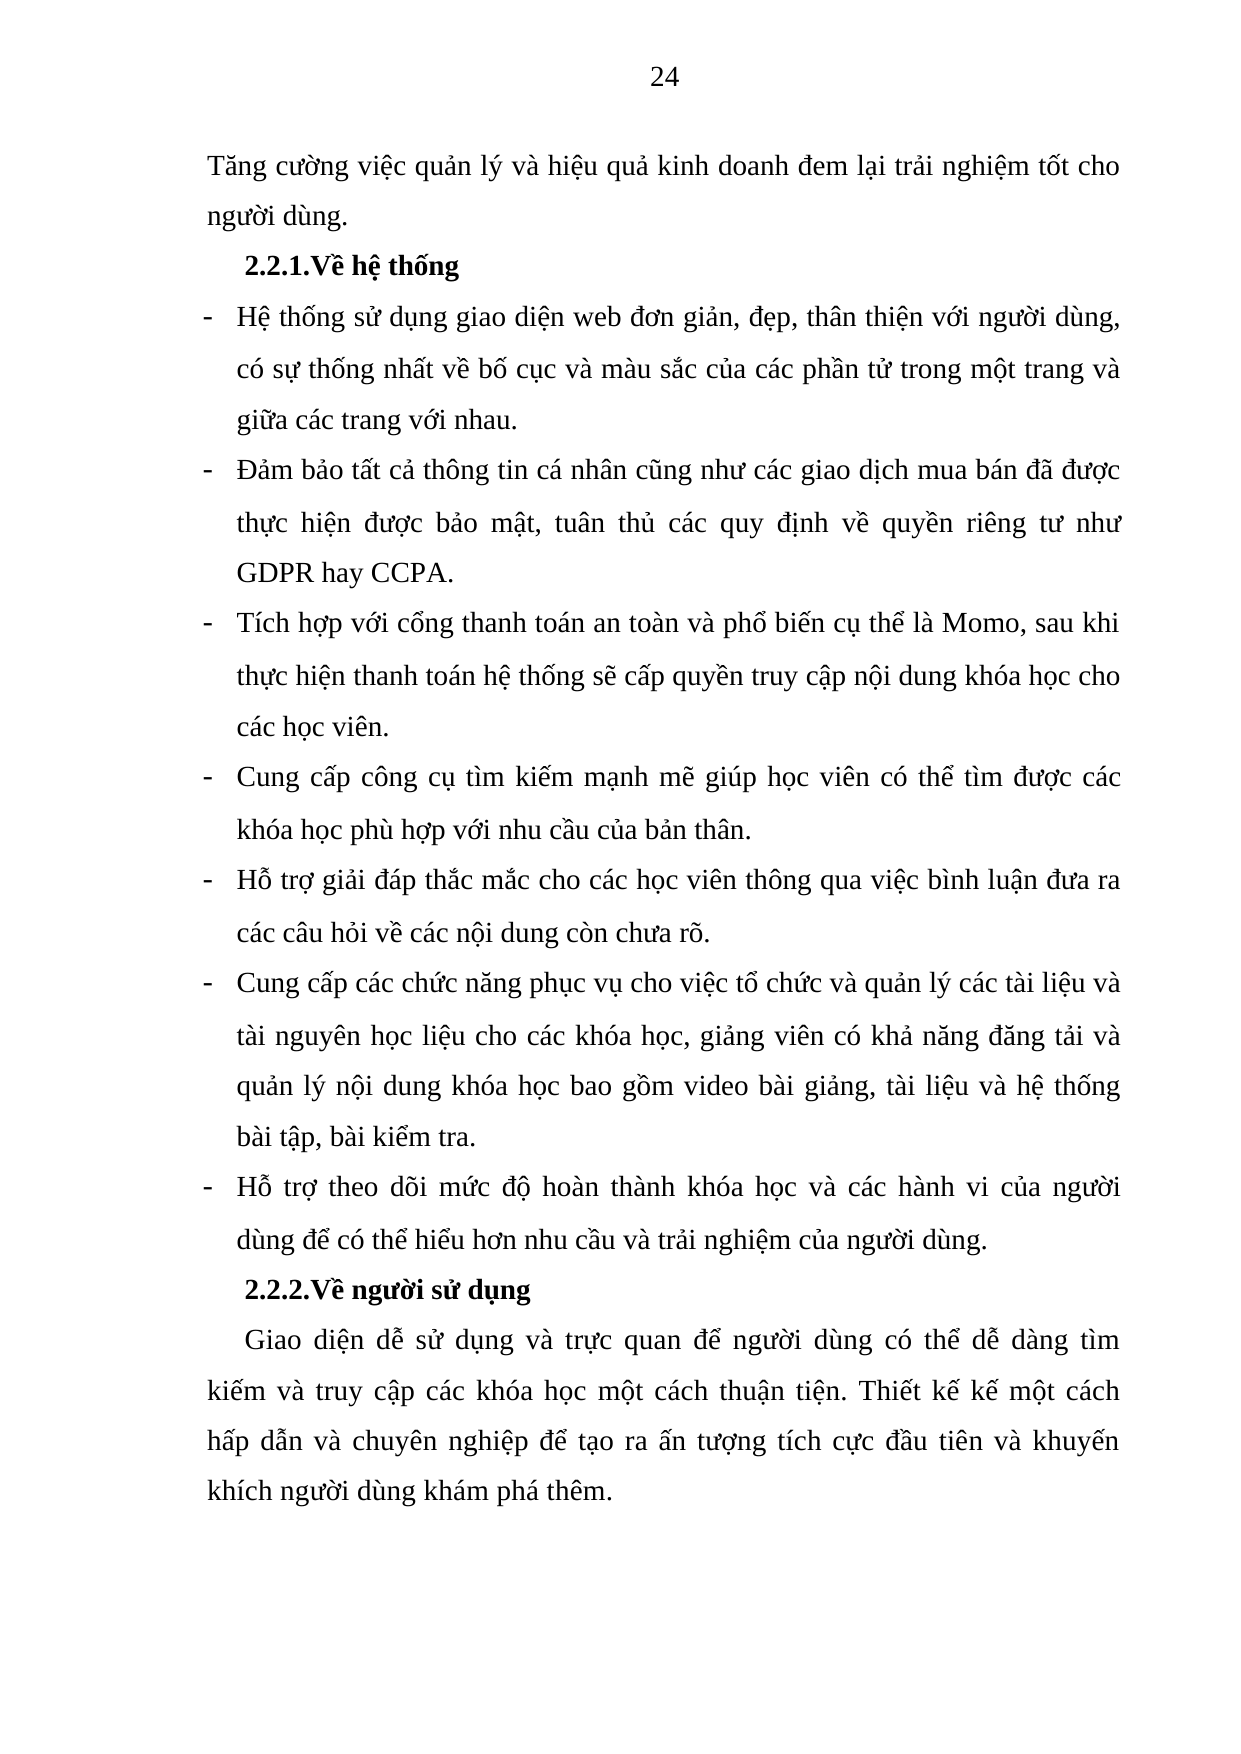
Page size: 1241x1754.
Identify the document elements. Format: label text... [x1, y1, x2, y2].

subtitle Về hệ thống [244, 248, 1122, 282]
list Cung cấp các chức năng phục vụ cho việc tổ chức và quản lý các tài liệu và tài nguyên học liệu cho các khóa học, giảng viên có khả năng đăng tải và quản lý nội dung khóa học bao gồm video bài giảng, tài liệu và hệ thống bài tập, bài kiểm tra. [199, 965, 1122, 1152]
list Hỗ trợ giải đáp thắc mắc cho các học viên thông qua việc bình luận đưa ra các câu hỏi về các nội dung còn chưa rõ. [199, 862, 1122, 948]
list Hệ thống sử dụng giao diện web đơn giản, đẹp, thân thiện với người dùng, có sự thống nhất về bố cục và màu sắc của các phần tử trong một trang và giữa các trang với nhau. [199, 299, 1122, 435]
subtitle Về người sử dụng [244, 1272, 1122, 1306]
list Tích hợp với cổng thanh toán an toàn và phổ biến cụ thể là Momo, sau khi thực hiện thanh toán hệ thống sẽ cấp quyền truy cập nội dung khóa học cho các học viên. [199, 606, 1122, 742]
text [207, 148, 1122, 232]
list Cung cấp công cụ tìm kiếm mạnh mẽ giúp học viên có thể tìm được các khóa học phù hợp với nhu cầu của bản thân. [199, 759, 1122, 845]
list Đảm bảo tất cả thông tin cá nhân cũng như các giao dịch mua bán đã được thực hiện được bảo mật, tuân thủ các quy định về quyền riêng tư như GDPR hay CCPA. [199, 452, 1122, 589]
list Hỗ trợ theo dõi mức độ hoàn thành khóa học và các hành vi của người dùng để có thể hiểu hơn nhu cầu và trải nghiệm của người dùng. [199, 1169, 1122, 1255]
text Giao diện dễ sử dụng và trực quan để người dùng có thể dễ dàng tìm kiếm và truy cập các khóa học một cách thuận tiện. Thiết kế kế một cách hấp dẫn và chuyên nghiệp để tạo ra ấn tượng tích cực đầu tiên và khuyến khích người dùng khám phá thêm. [207, 1322, 1122, 1507]
